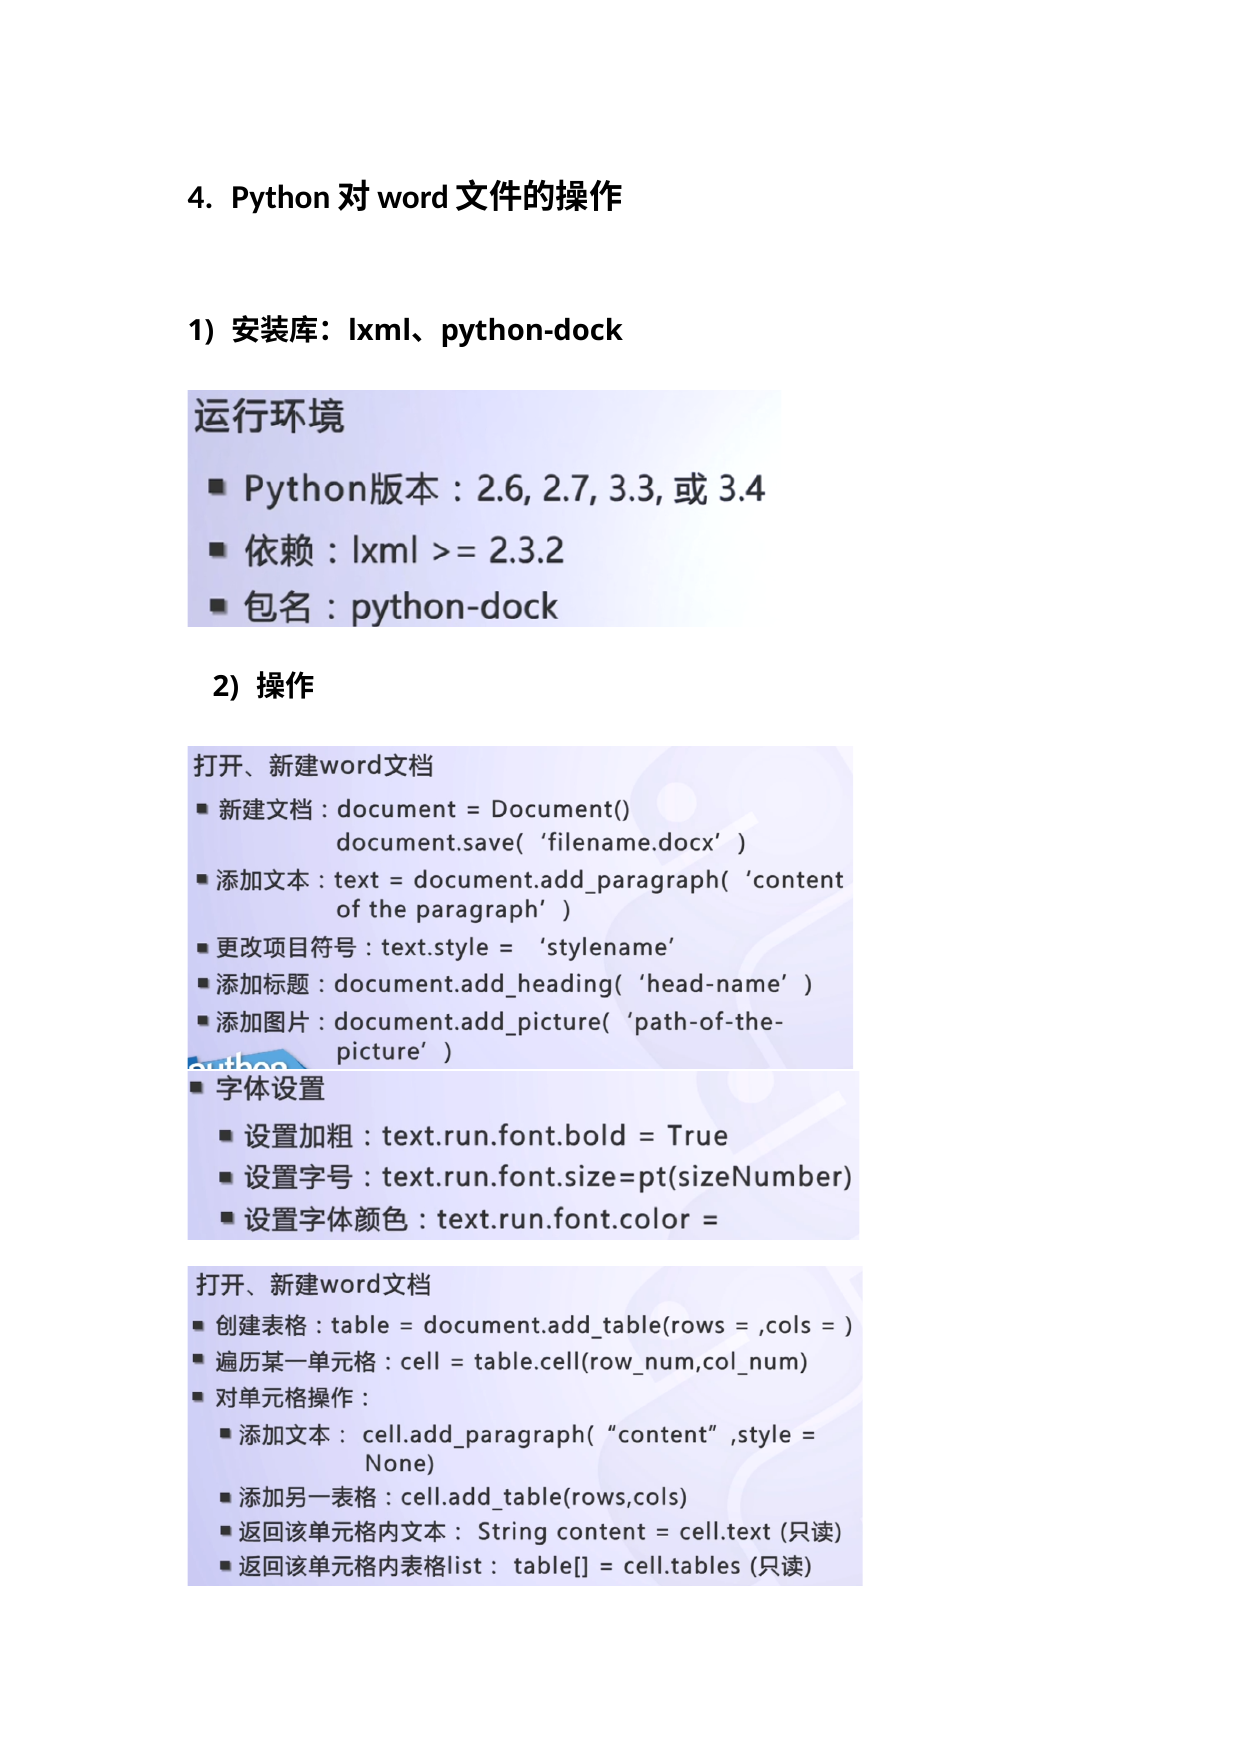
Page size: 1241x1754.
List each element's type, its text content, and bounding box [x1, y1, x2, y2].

subtitle Python对word文件的操作 [187, 162, 1053, 227]
picture [187, 390, 782, 627]
picture [187, 1266, 863, 1586]
picture [187, 1071, 860, 1240]
picture [187, 746, 854, 1069]
subtitle 操作 [212, 651, 1028, 716]
subtitle 安装库：lxml、python-dock [187, 295, 1028, 360]
